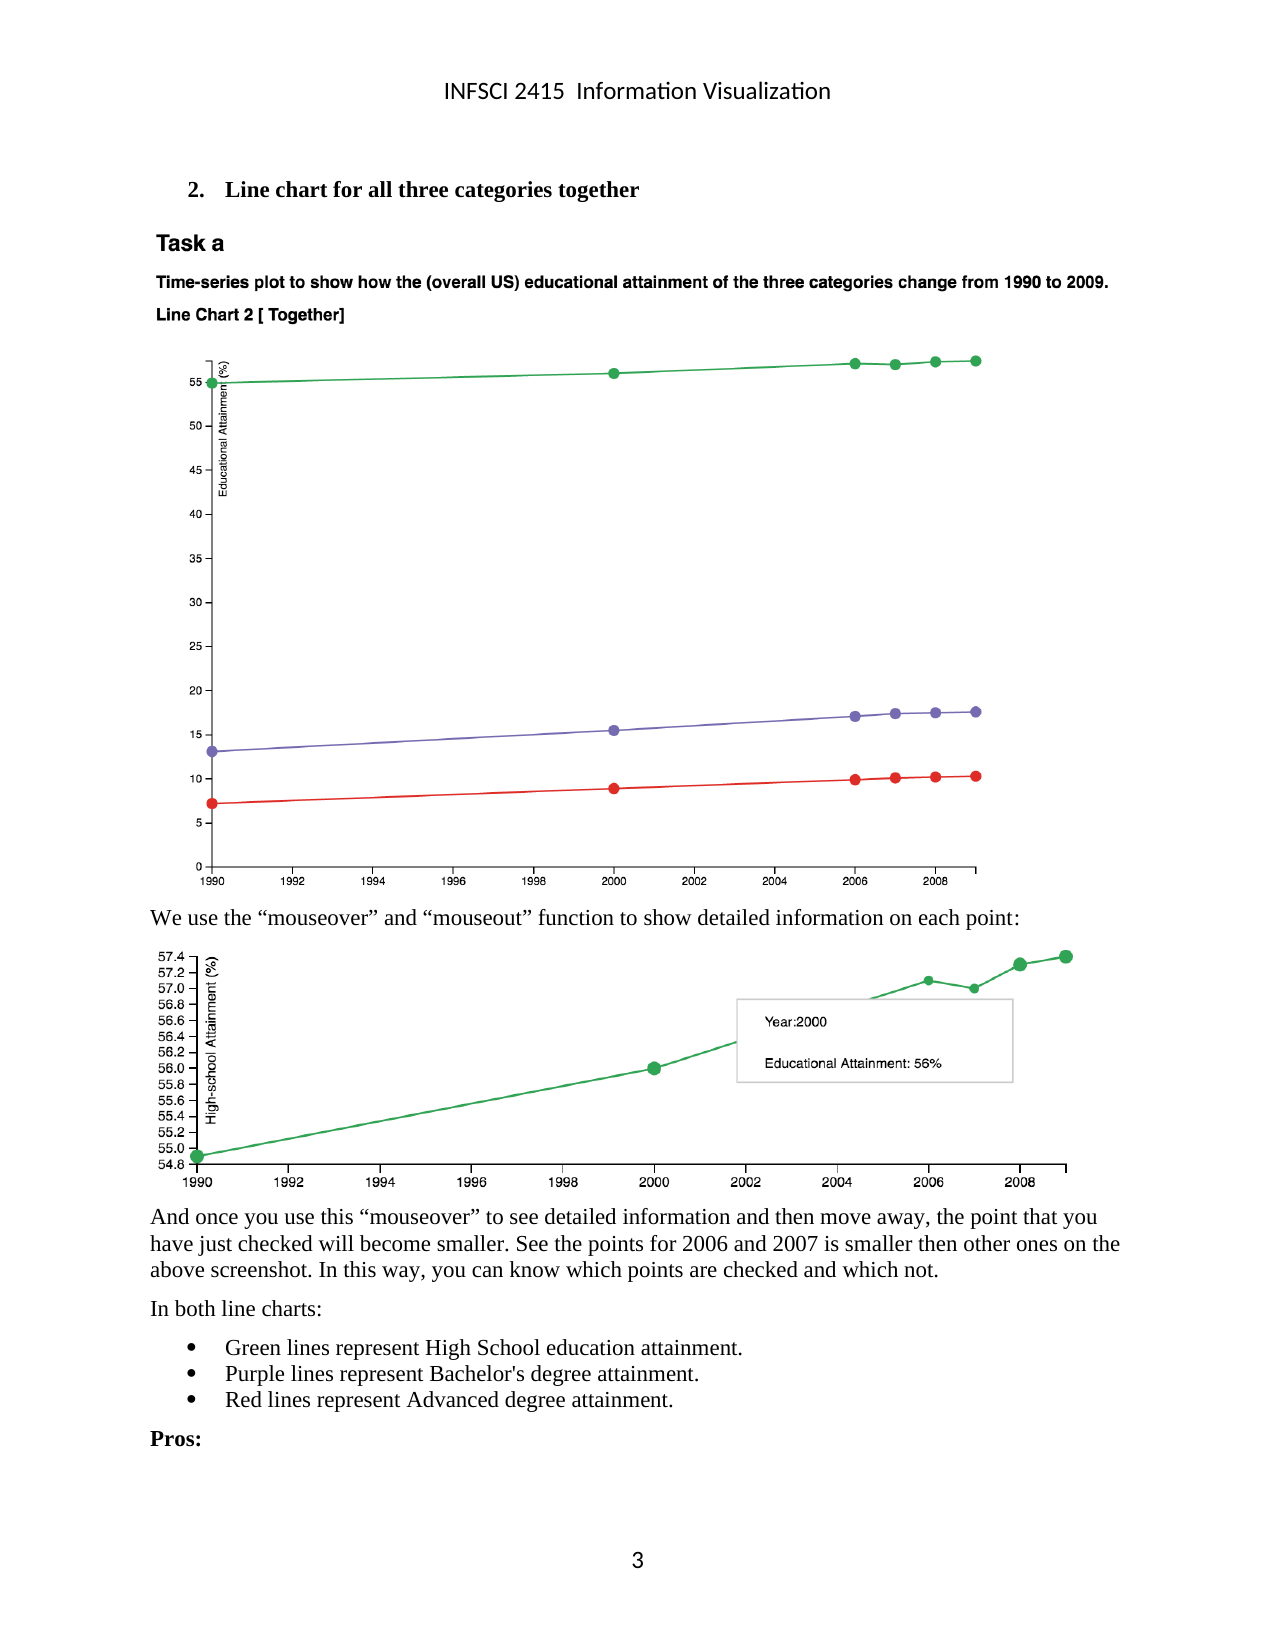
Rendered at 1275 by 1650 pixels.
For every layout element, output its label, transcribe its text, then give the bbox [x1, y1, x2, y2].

list Green lines represent High School education attainment. [187, 1334, 1125, 1360]
text And once you use this “mouseover” to see detailed information and then move away, the point that you have just checked will become smaller. See the points for 2006 and 2007 is smaller then other ones on the above screenshot. In this way, you can know which points are checked and which not. [150, 1204, 1125, 1282]
picture [150, 229, 1125, 905]
text We use the “mouseover” and “mouseout” function to show detailed information on each point: [150, 905, 1125, 930]
list Red lines represent Advanced degree attainment. [187, 1386, 1125, 1413]
list Line chart for all three categories together [187, 176, 1125, 203]
text Pros: [150, 1425, 1125, 1452]
list Purple lines represent Bachelor's degree attainment. [187, 1360, 1125, 1386]
text In both line charts: [150, 1295, 1125, 1321]
picture [150, 930, 1125, 1204]
